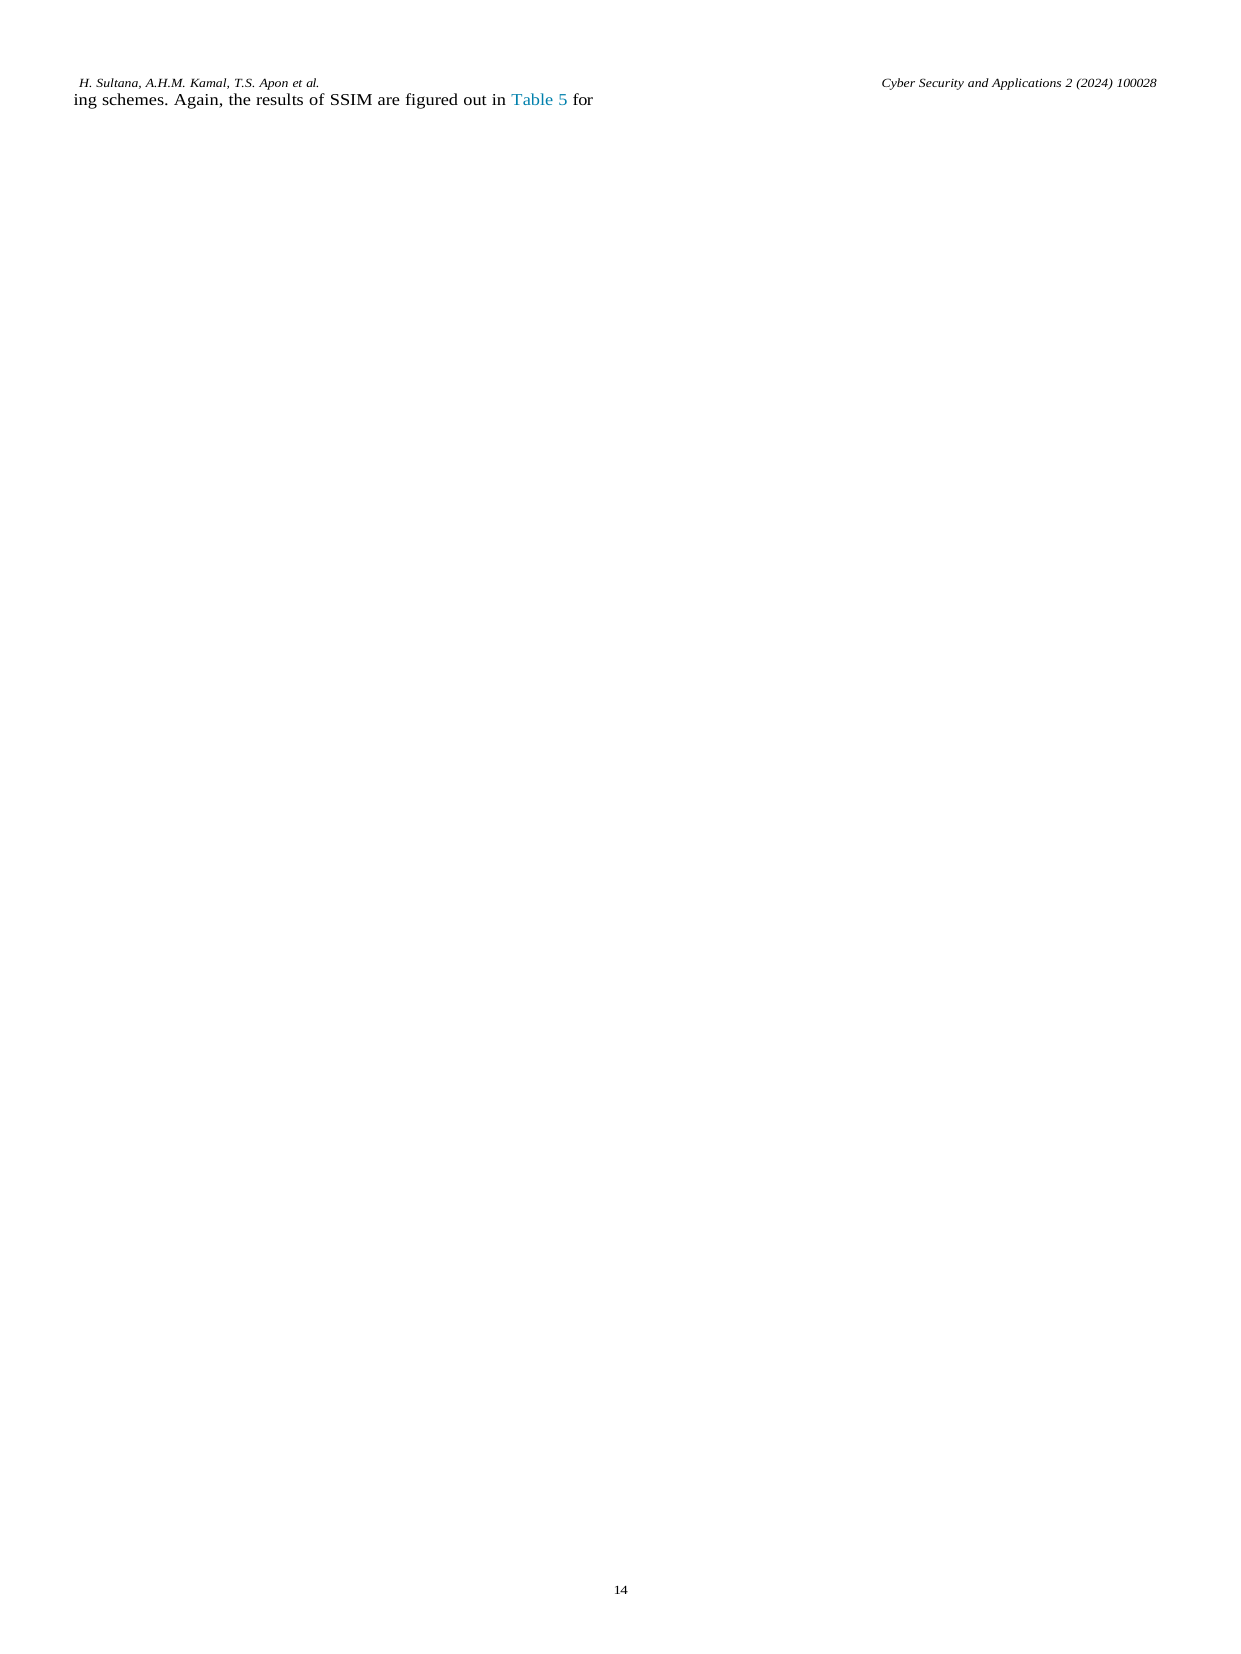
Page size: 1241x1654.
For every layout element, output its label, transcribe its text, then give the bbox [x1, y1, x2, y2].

picture [559, 94, 566, 100]
